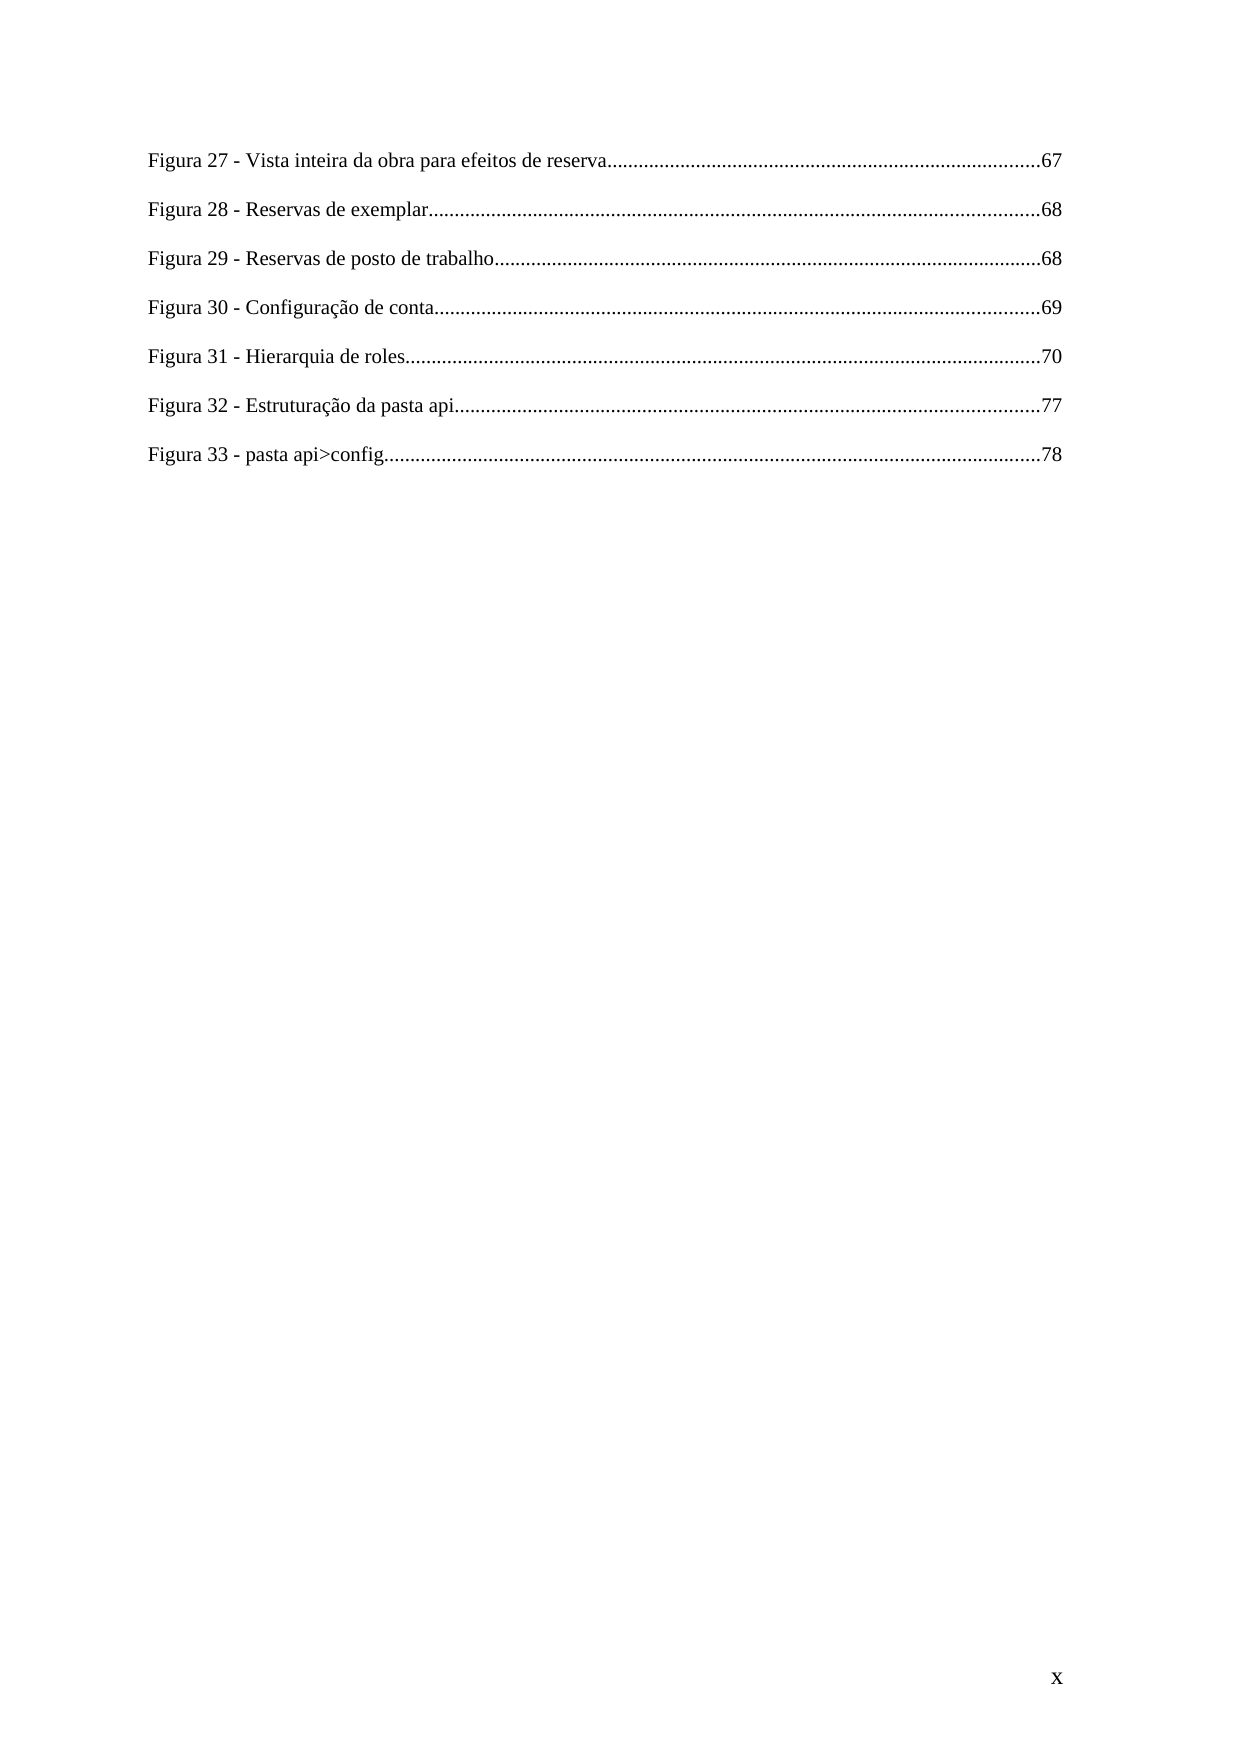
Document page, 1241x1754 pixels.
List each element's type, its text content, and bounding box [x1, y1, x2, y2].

text Figura 30 - Configuração de conta 69 [148, 295, 1063, 319]
text Figura 32 - Estruturação da pasta api 77 [148, 393, 1063, 417]
text Figura 28 - Reservas de exemplar 68 [148, 197, 1063, 221]
text Figura 29 - Reservas de posto de trabalho 68 [148, 246, 1063, 270]
text Figura 33 - pasta api>config 78 [148, 442, 1063, 466]
text Figura 27 - Vista inteira da obra para efeitos de reserva 67 [148, 148, 1063, 172]
text Figura 31 - Hierarquia de roles 70 [148, 344, 1063, 368]
